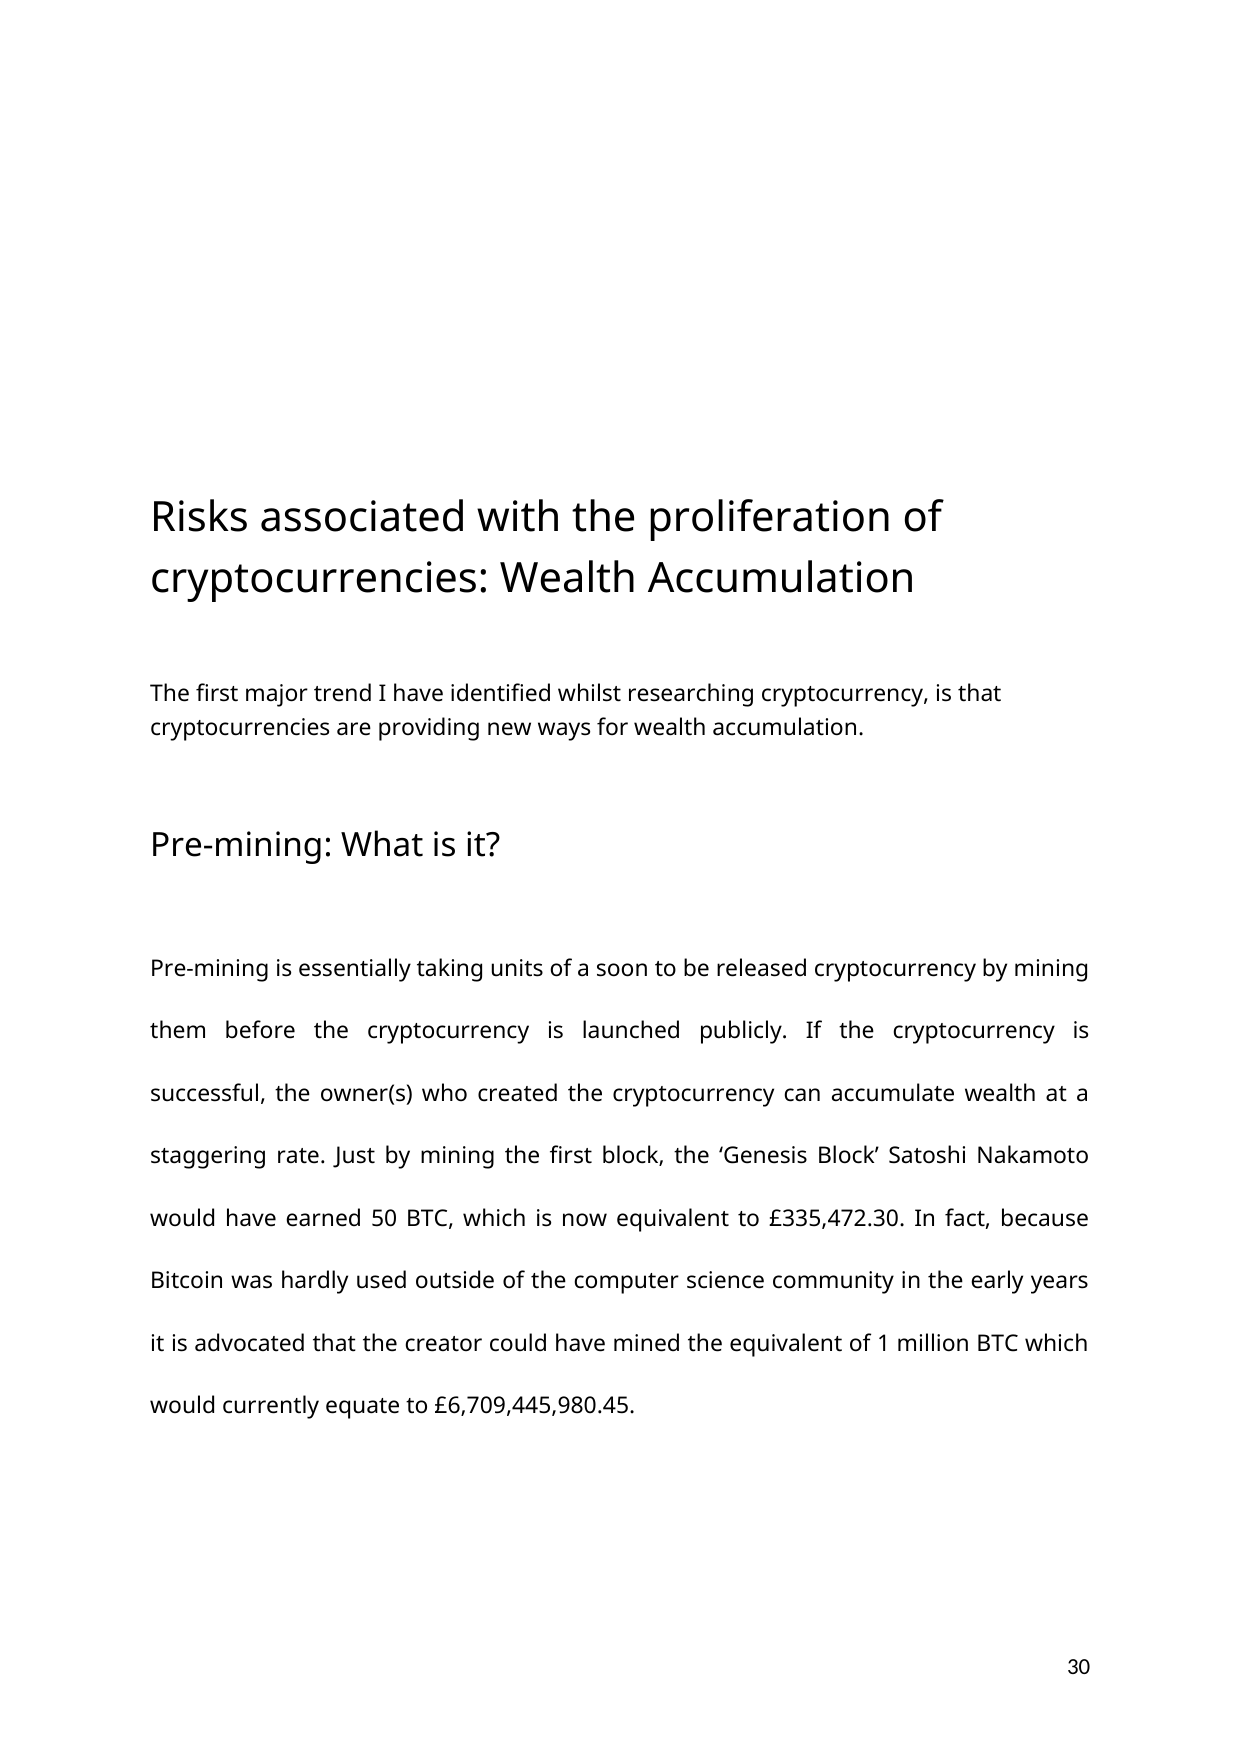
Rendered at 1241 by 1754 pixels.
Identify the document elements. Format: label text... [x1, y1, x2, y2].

text The first major trend I have identified whilst researching cryptocurrency, is that cryptocurrencies are providing new ways for wealth accumulation. [150, 677, 1090, 742]
text Pre-mining: What is it? [150, 820, 1090, 866]
text Pre-mining is essentially taking units of a soon to be released cryptocurrency by mining them before the cryptocurrency is launched publicly. If the cryptocurrency is successful, the owner(s) who created the cryptocurrency can accumulate wealth at a staggering rate. Just by mining the first block, the ‘Genesis Block’ Satoshi Nakamoto would have earned 50 BTC, which is now equivalent to £335,472.30. In fact, because Bitcoin was hardly used outside of the computer science community in the early years it is advocated that the creator could have mined the equivalent of 1 million BTC which would currently equate to £6,709,445,980.45. [150, 952, 1090, 1420]
text Risks associated with the proliferation of cryptocurrencies: Wealth Accumulation [150, 487, 1090, 605]
